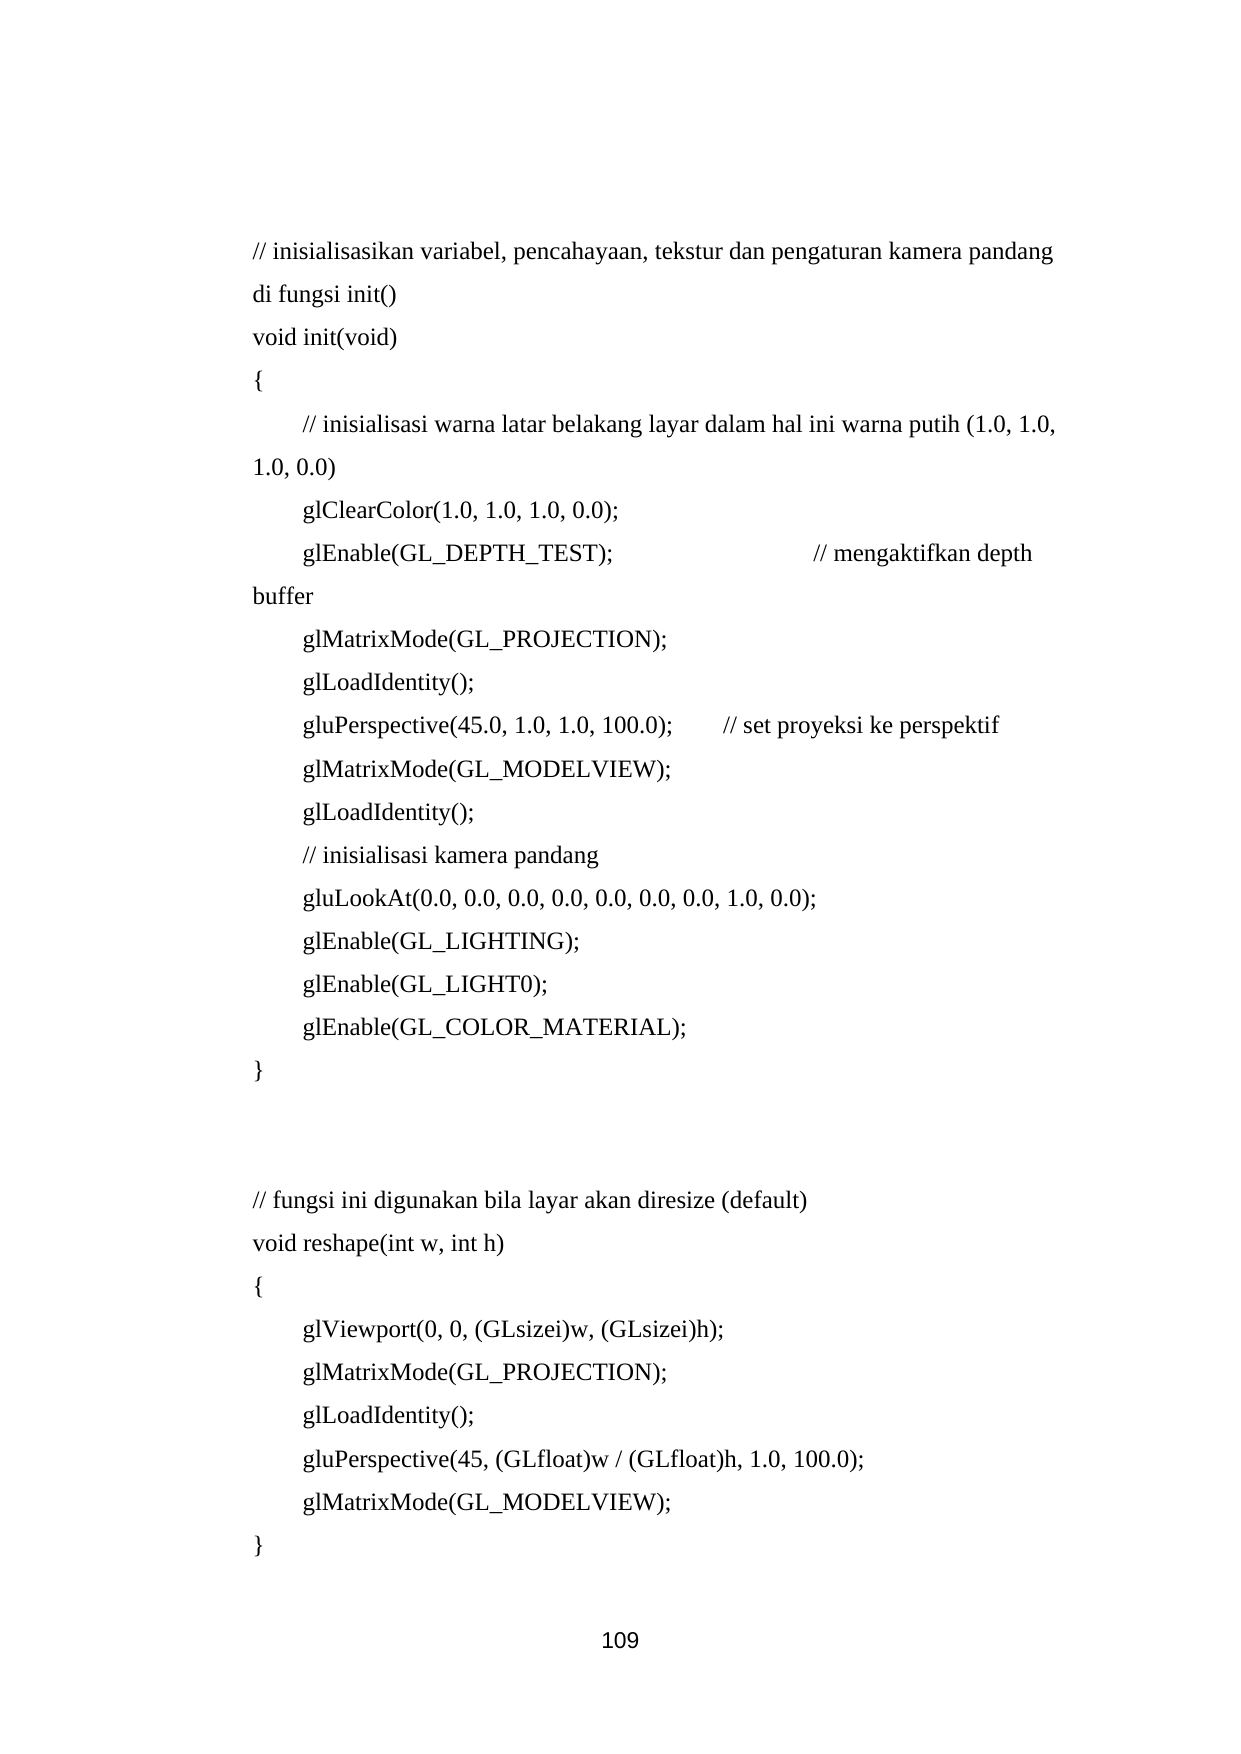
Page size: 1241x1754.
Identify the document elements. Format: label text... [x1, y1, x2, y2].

list glEnable(GL_LIGHTING); [252, 926, 1063, 955]
list glEnable(GL_DEPTH_TEST); // mengaktifkan depth buffer [252, 538, 1063, 610]
list void init(void) [252, 322, 1063, 351]
list glLoadIdentity(); [252, 797, 1063, 826]
list } [252, 1056, 1063, 1084]
list { [252, 1271, 1063, 1300]
list void reshape(int w, int h) [252, 1228, 1063, 1257]
list // inisialisasikan variabel, pencahayaan, tekstur dan pengaturan kamera pandang di fungsi init() [252, 236, 1063, 308]
list glMatrixMode(GL_PROJECTION); [252, 624, 1063, 653]
list glMatrixMode(GL_PROJECTION); [252, 1357, 1063, 1386]
list } [252, 1530, 1063, 1559]
list gluPerspective(45, (GLfloat)w / (GLfloat)h, 1.0, 100.0); [252, 1444, 1063, 1472]
list glClearColor(1.0, 1.0, 1.0, 0.0); [252, 495, 1063, 524]
list glLoadIdentity(); [252, 667, 1063, 696]
list // inisialisasi warna latar belakang layar dalam hal ini warna putih (1.0, 1.0, 1.0, 0.0) [252, 409, 1063, 481]
list glEnable(GL_LIGHT0); [252, 969, 1063, 998]
list gluPerspective(45.0, 1.0, 1.0, 100.0); // set proyeksi ke perspektif [252, 711, 1063, 739]
list // inisialisasi kamera pandang [252, 840, 1063, 869]
list glEnable(GL_COLOR_MATERIAL); [252, 1012, 1063, 1041]
list { [252, 366, 1063, 394]
list gluLookAt(0.0, 0.0, 0.0, 0.0, 0.0, 0.0, 0.0, 1.0, 0.0); [252, 883, 1063, 912]
list glMatrixMode(GL_MODELVIEW); [252, 754, 1063, 782]
list // fungsi ini digunakan bila layar akan diresize (default) [252, 1185, 1063, 1214]
list glLoadIdentity(); [252, 1401, 1063, 1429]
list glMatrixMode(GL_MODELVIEW); [252, 1487, 1063, 1516]
list glViewport(0, 0, (GLsizei)w, (GLsizei)h); [252, 1314, 1063, 1343]
